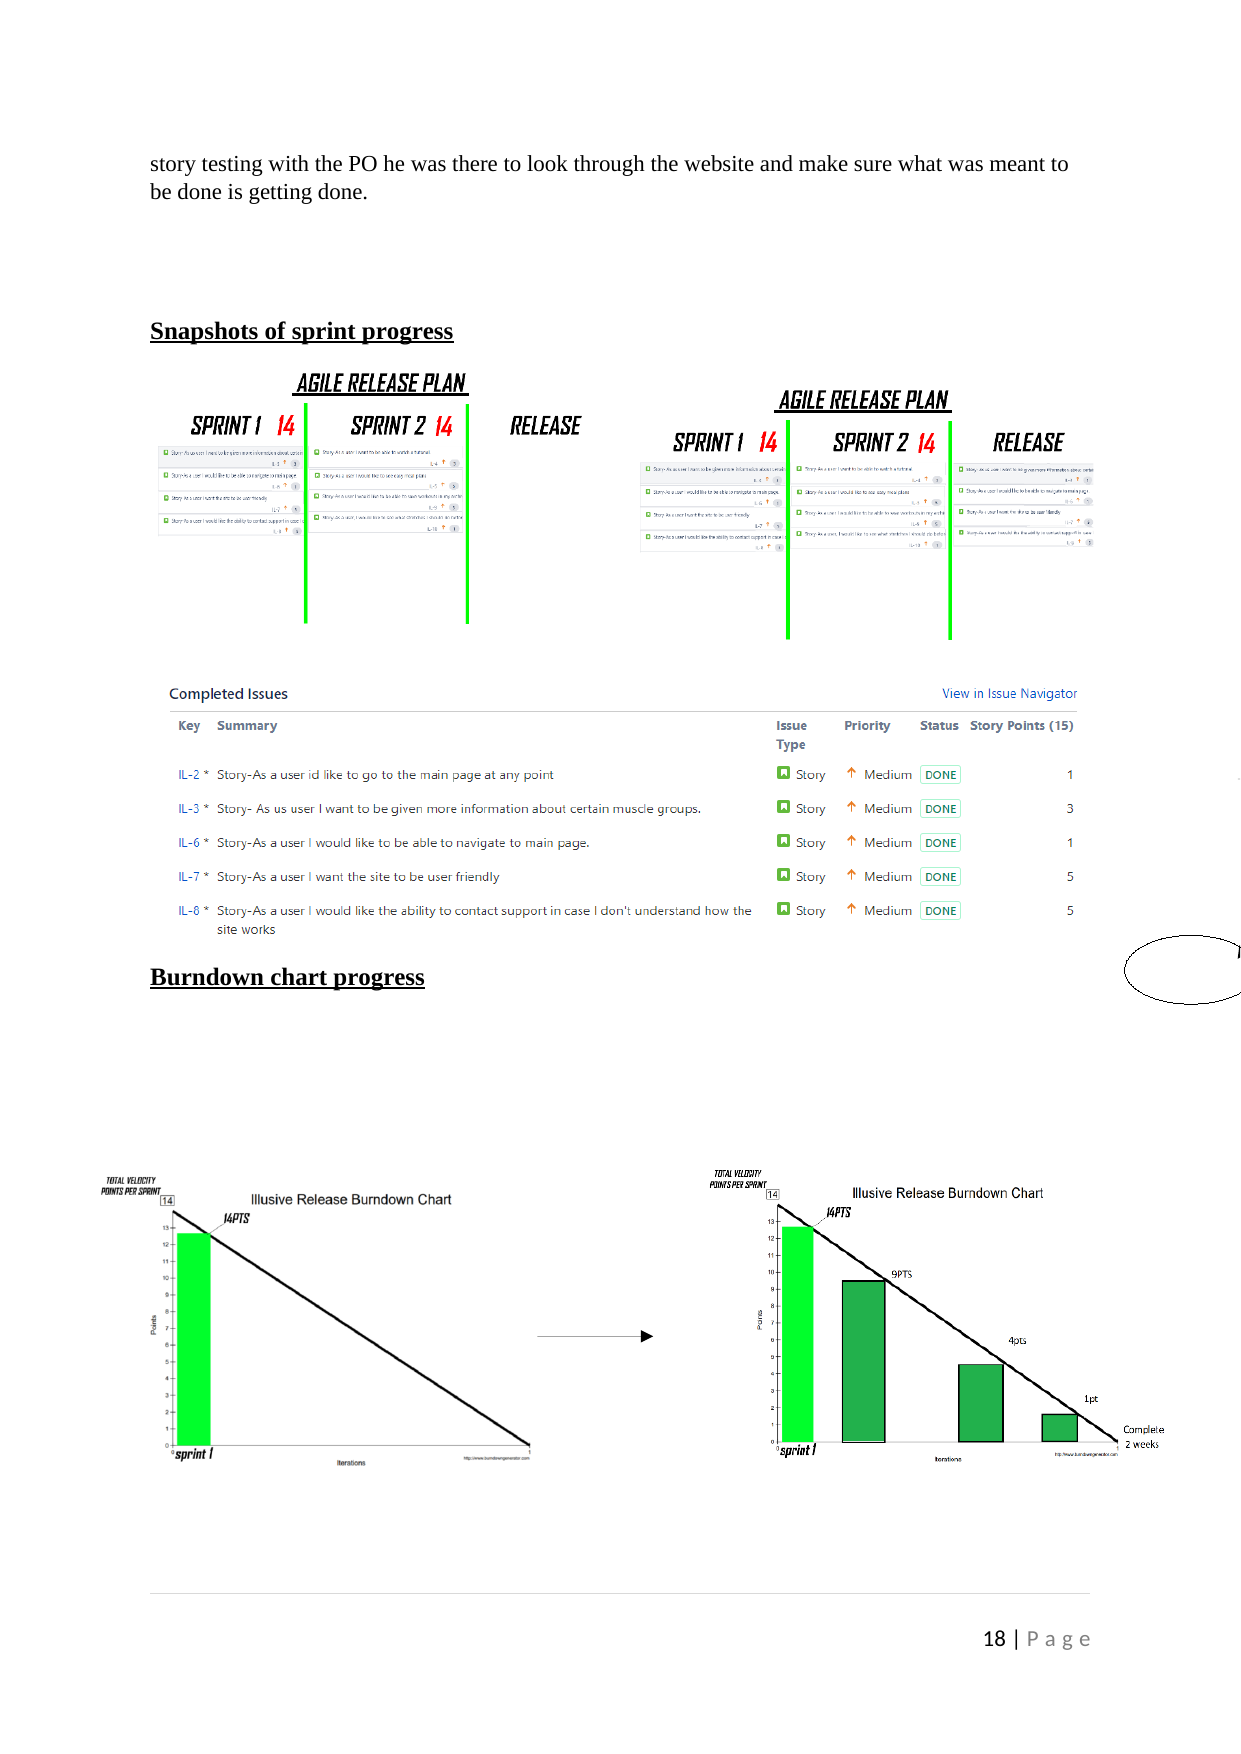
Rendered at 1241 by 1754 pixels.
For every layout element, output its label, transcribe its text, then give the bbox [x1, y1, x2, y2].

picture [632, 380, 1094, 640]
picture [150, 672, 1091, 944]
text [150, 150, 1090, 205]
picture [84, 1162, 564, 1474]
text Snapshots of sprint progress [150, 316, 1090, 345]
picture [150, 364, 611, 624]
text Burndown chart progress [150, 962, 1090, 991]
picture [670, 1148, 1235, 1494]
